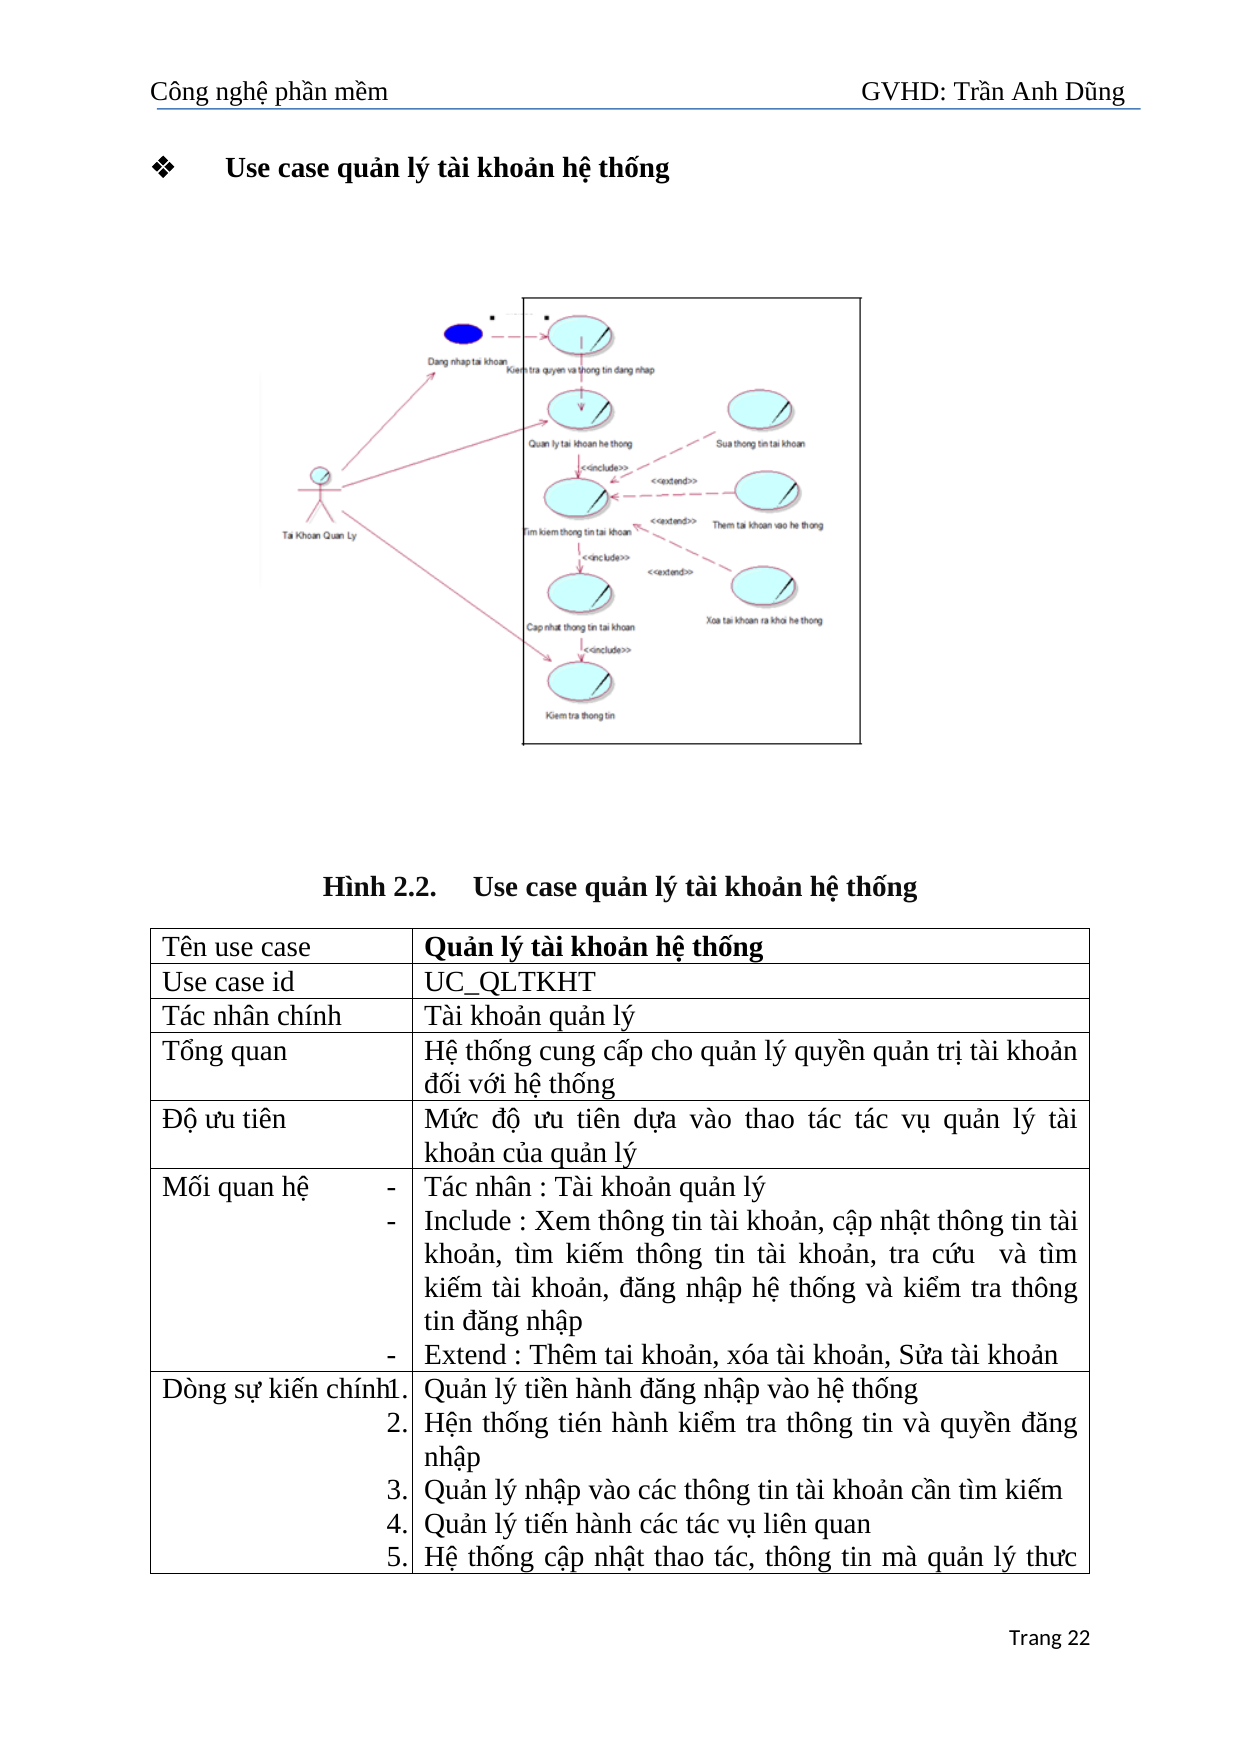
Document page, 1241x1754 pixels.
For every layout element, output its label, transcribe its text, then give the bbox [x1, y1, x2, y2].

subtitle Use case quản lý tài khoản hệ thống [150, 869, 1090, 902]
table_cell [413, 1372, 1089, 1573]
list Use case quản lý tài khoản hệ thống [150, 150, 1090, 184]
table_cell Tác nhân chính [151, 999, 412, 1032]
table_header Tên use case [151, 929, 412, 963]
table_header Quản lý tài khoản hệ thống [413, 929, 1089, 963]
table_cell Mức độ ưu tiên dựa vào thao tác tác vụ quản lý tài khoản của quản lý [413, 1101, 1089, 1168]
table_cell Mối quan hệ [151, 1169, 412, 1371]
table_cell Dòng sự kiến chính [151, 1372, 412, 1573]
table_cell UC_QLTKHT [413, 964, 1089, 997]
picture [259, 186, 981, 851]
table_cell Tài khoản quản lý [413, 999, 1089, 1032]
table_cell Use case id [151, 964, 412, 997]
table_cell Tổng quan [151, 1033, 412, 1100]
table_cell Độ ưu tiên [151, 1101, 412, 1168]
table_cell Tác nhân : Tài khoản quản lý Include : Xem thông tin tài khoản, cập nhật thông tin tài khoản, tìm kiếm thông tin tài khoản, tra cứu và tìm kiếm tài khoản, đăng nhập hệ thống và kiểm tra thông tin đăng nhập Extend : Thêm tai khoản, xóa tài khoản, Sửa tài khoản [413, 1169, 1089, 1371]
table_cell Hệ thống cung cấp cho quản lý quyền quản trị tài khoản đối với hệ thống [413, 1033, 1089, 1100]
